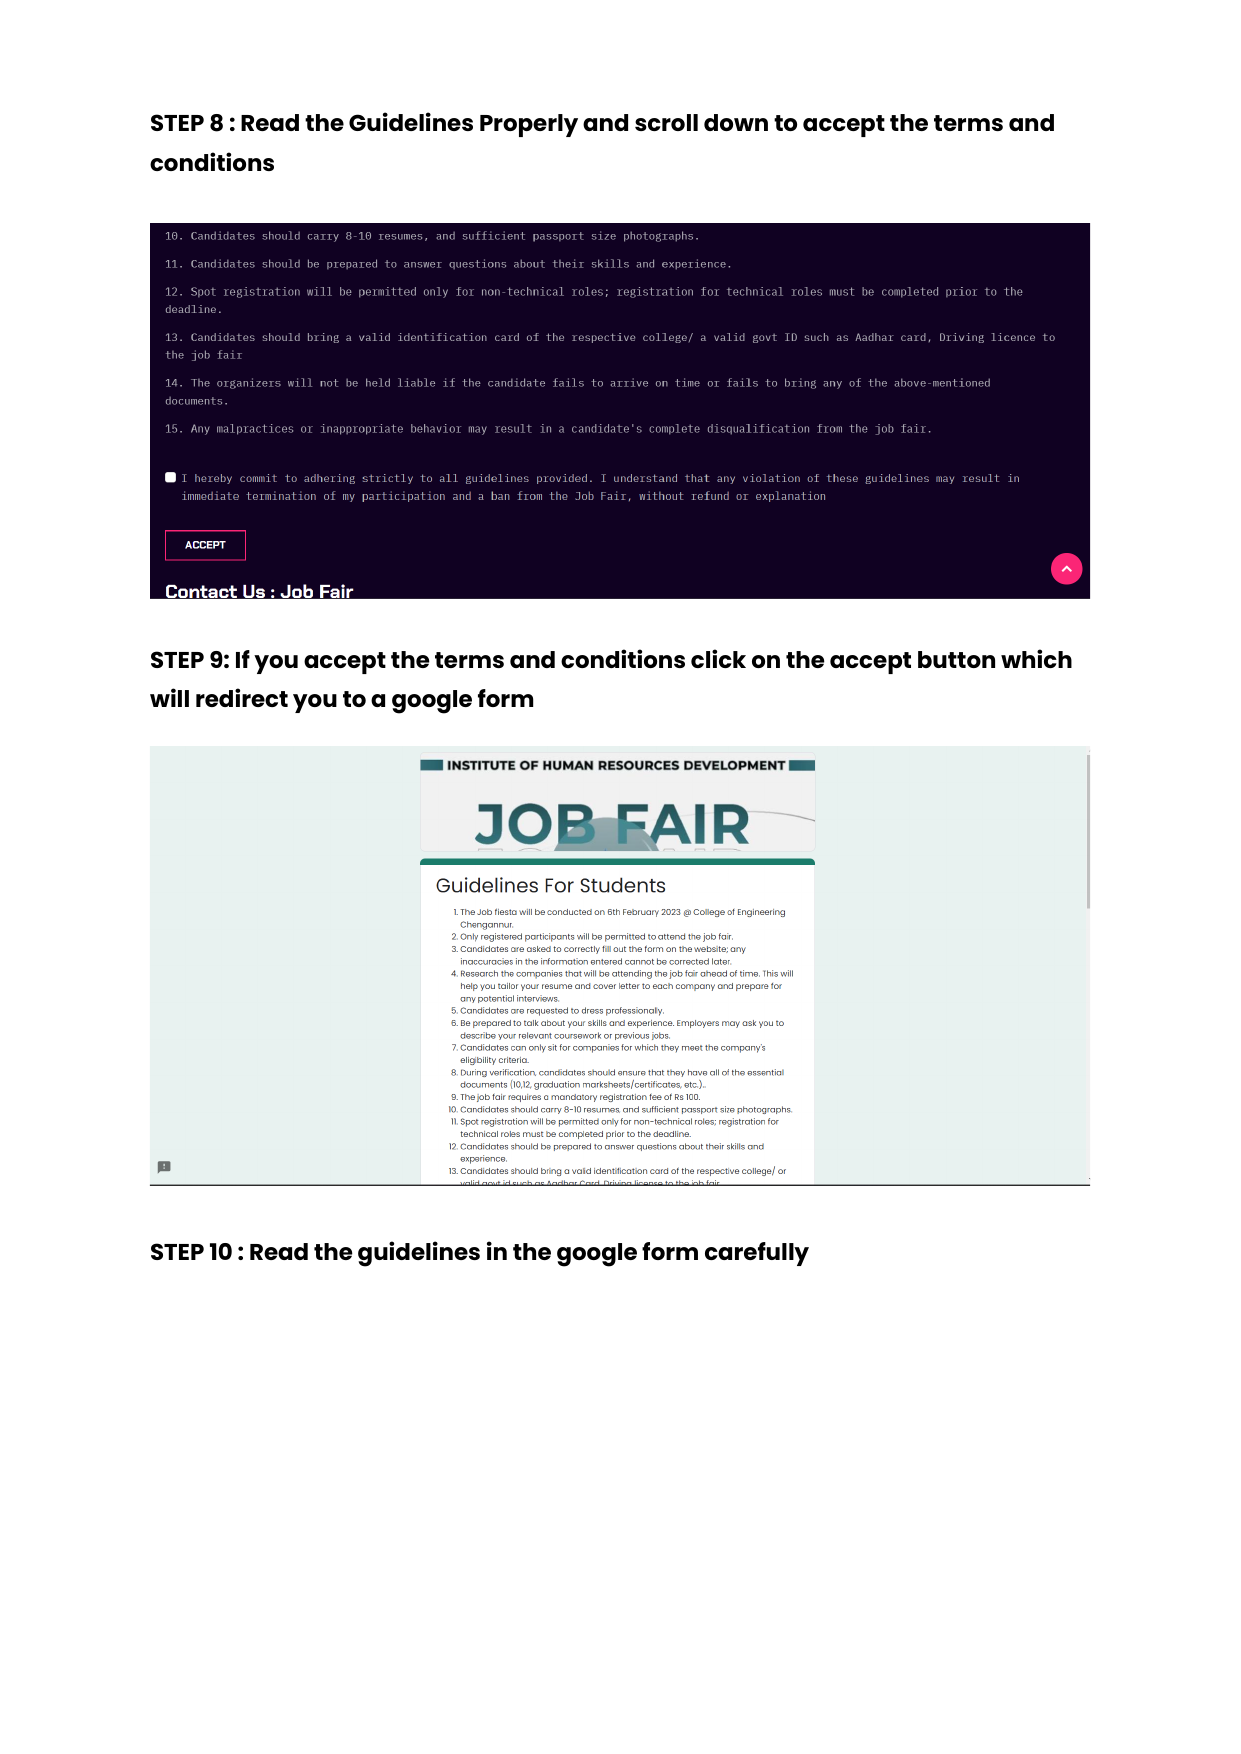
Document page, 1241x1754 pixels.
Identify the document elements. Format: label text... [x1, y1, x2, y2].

text STEP 10 : Read the guidelines in the google form carefully [150, 1234, 1090, 1268]
picture [149, 746, 1091, 1186]
text STEP 9: If you accept the terms and conditions click on the accept button which will redirect you to a google form [150, 642, 1090, 716]
text STEP 8 : Read the Guidelines Properly and scroll down to accept the terms and conditions [150, 105, 1090, 179]
picture [150, 223, 1091, 599]
